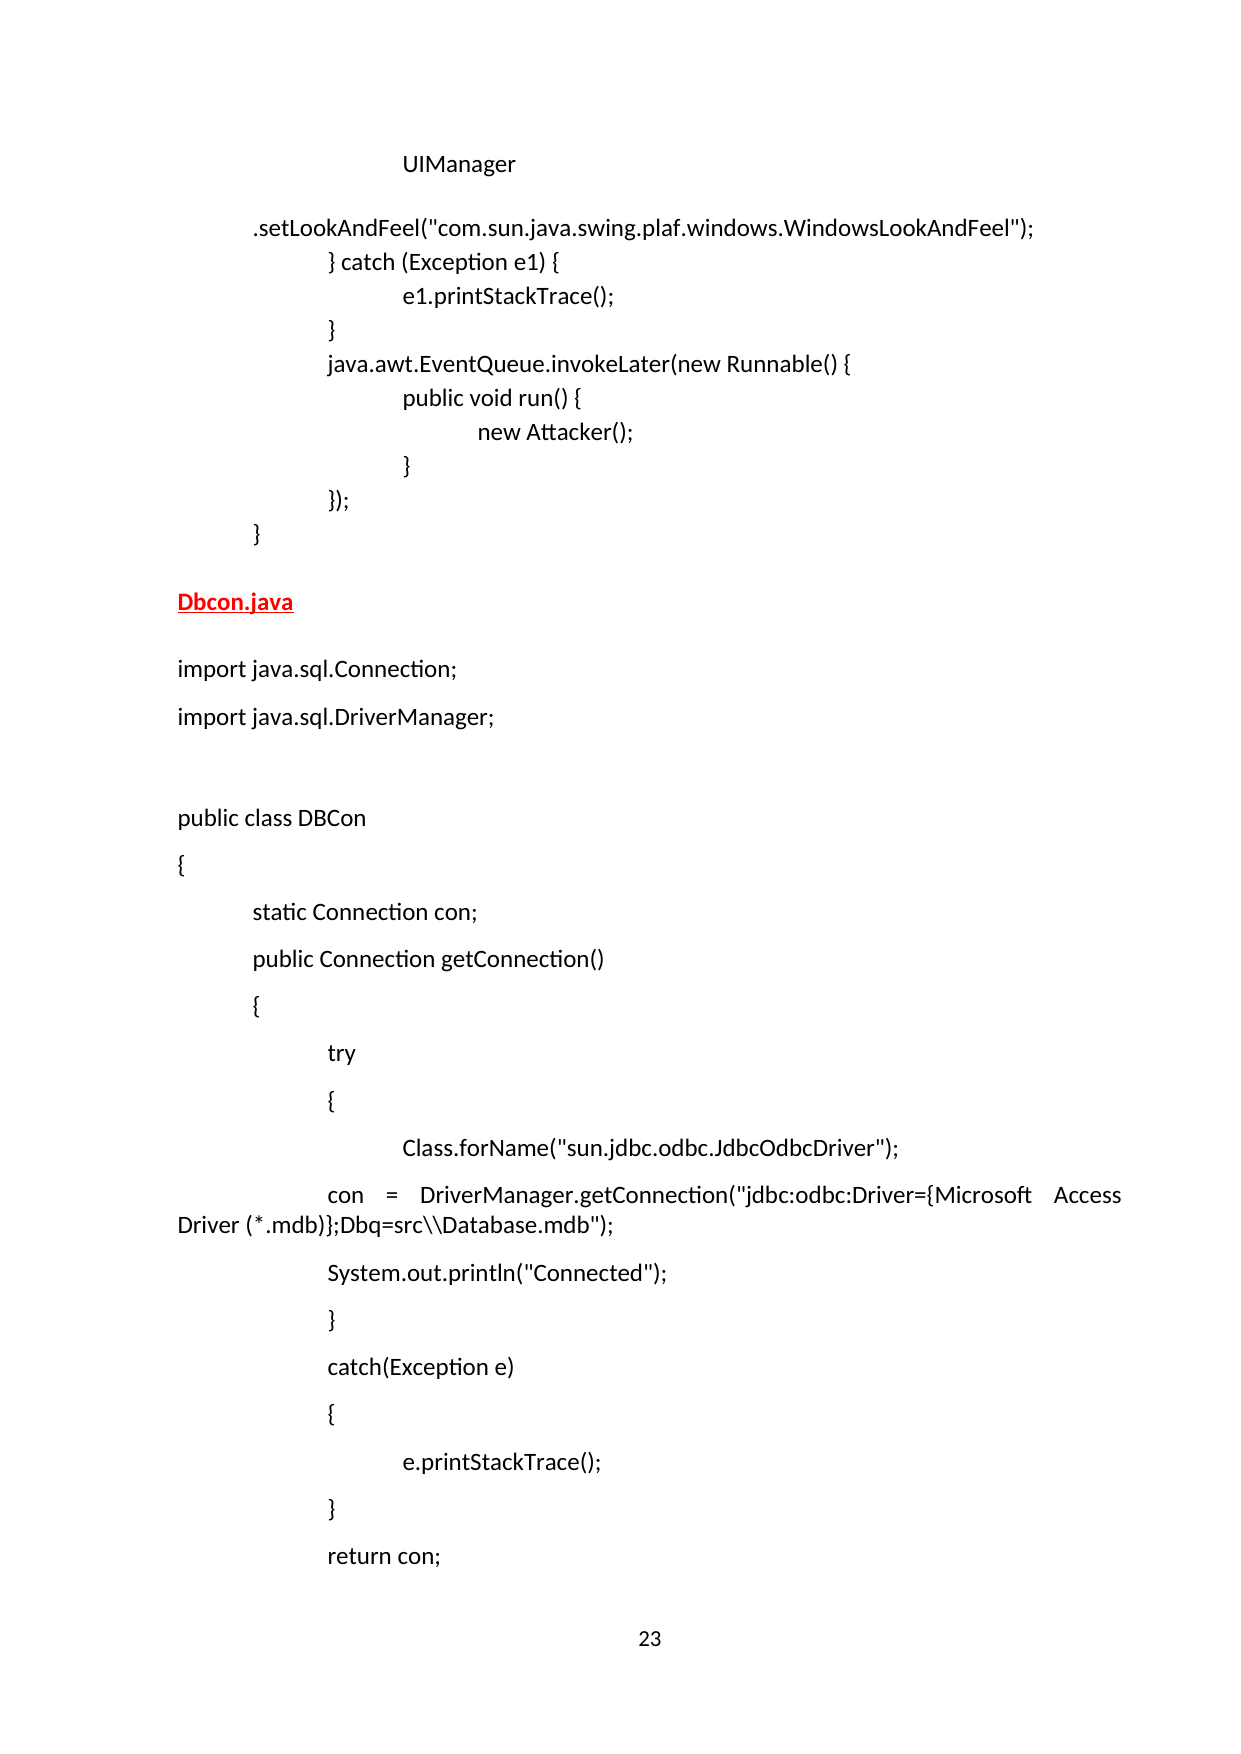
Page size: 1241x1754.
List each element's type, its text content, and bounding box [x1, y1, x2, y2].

text try [177, 1038, 1122, 1068]
text public Connection getConnection() [177, 943, 1122, 974]
text } catch (Exception e1) { [177, 246, 1122, 277]
text con = DriverManager.getConnection("jdbc:odbc:Driver={Microsoft Access Driver (*.mdb)};Dbq=src\\Database.mdb"); [177, 1179, 1122, 1240]
text java.awt.EventQueue.invokeLater(new Runnable() { [177, 348, 1122, 378]
text } [177, 1493, 1122, 1523]
text public class DBCon [177, 802, 1122, 832]
text catch(Exception e) [177, 1351, 1122, 1382]
text e.printStackTrace(); [177, 1446, 1122, 1476]
text { [177, 990, 1122, 1021]
text Dbcon.java [177, 586, 1122, 616]
text return con; [177, 1540, 1122, 1571]
text UIManager [177, 148, 1122, 178]
text public void run() { [177, 382, 1122, 412]
text { [177, 849, 1122, 879]
text }); [177, 484, 1122, 514]
text } [177, 450, 1122, 480]
text System.out.println("Connected"); [177, 1257, 1122, 1287]
text .setLookAndFeel("com.sun.java.swing.plaf.windows.WindowsLookAndFeel"); [177, 182, 1122, 243]
text { [177, 1398, 1122, 1429]
text } [177, 1304, 1122, 1334]
text new Attacker(); [177, 416, 1122, 446]
text } [177, 518, 1122, 548]
text { [177, 1085, 1122, 1115]
text static Connection con; [177, 896, 1122, 927]
text import java.sql.Connection; [177, 653, 1122, 684]
text e1.printStackTrace(); [177, 280, 1122, 311]
text } [177, 314, 1122, 344]
text import java.sql.DriverManager; [177, 701, 1122, 731]
text Class.forName("sun.jdbc.odbc.JdbcOdbcDriver"); [177, 1132, 1122, 1162]
